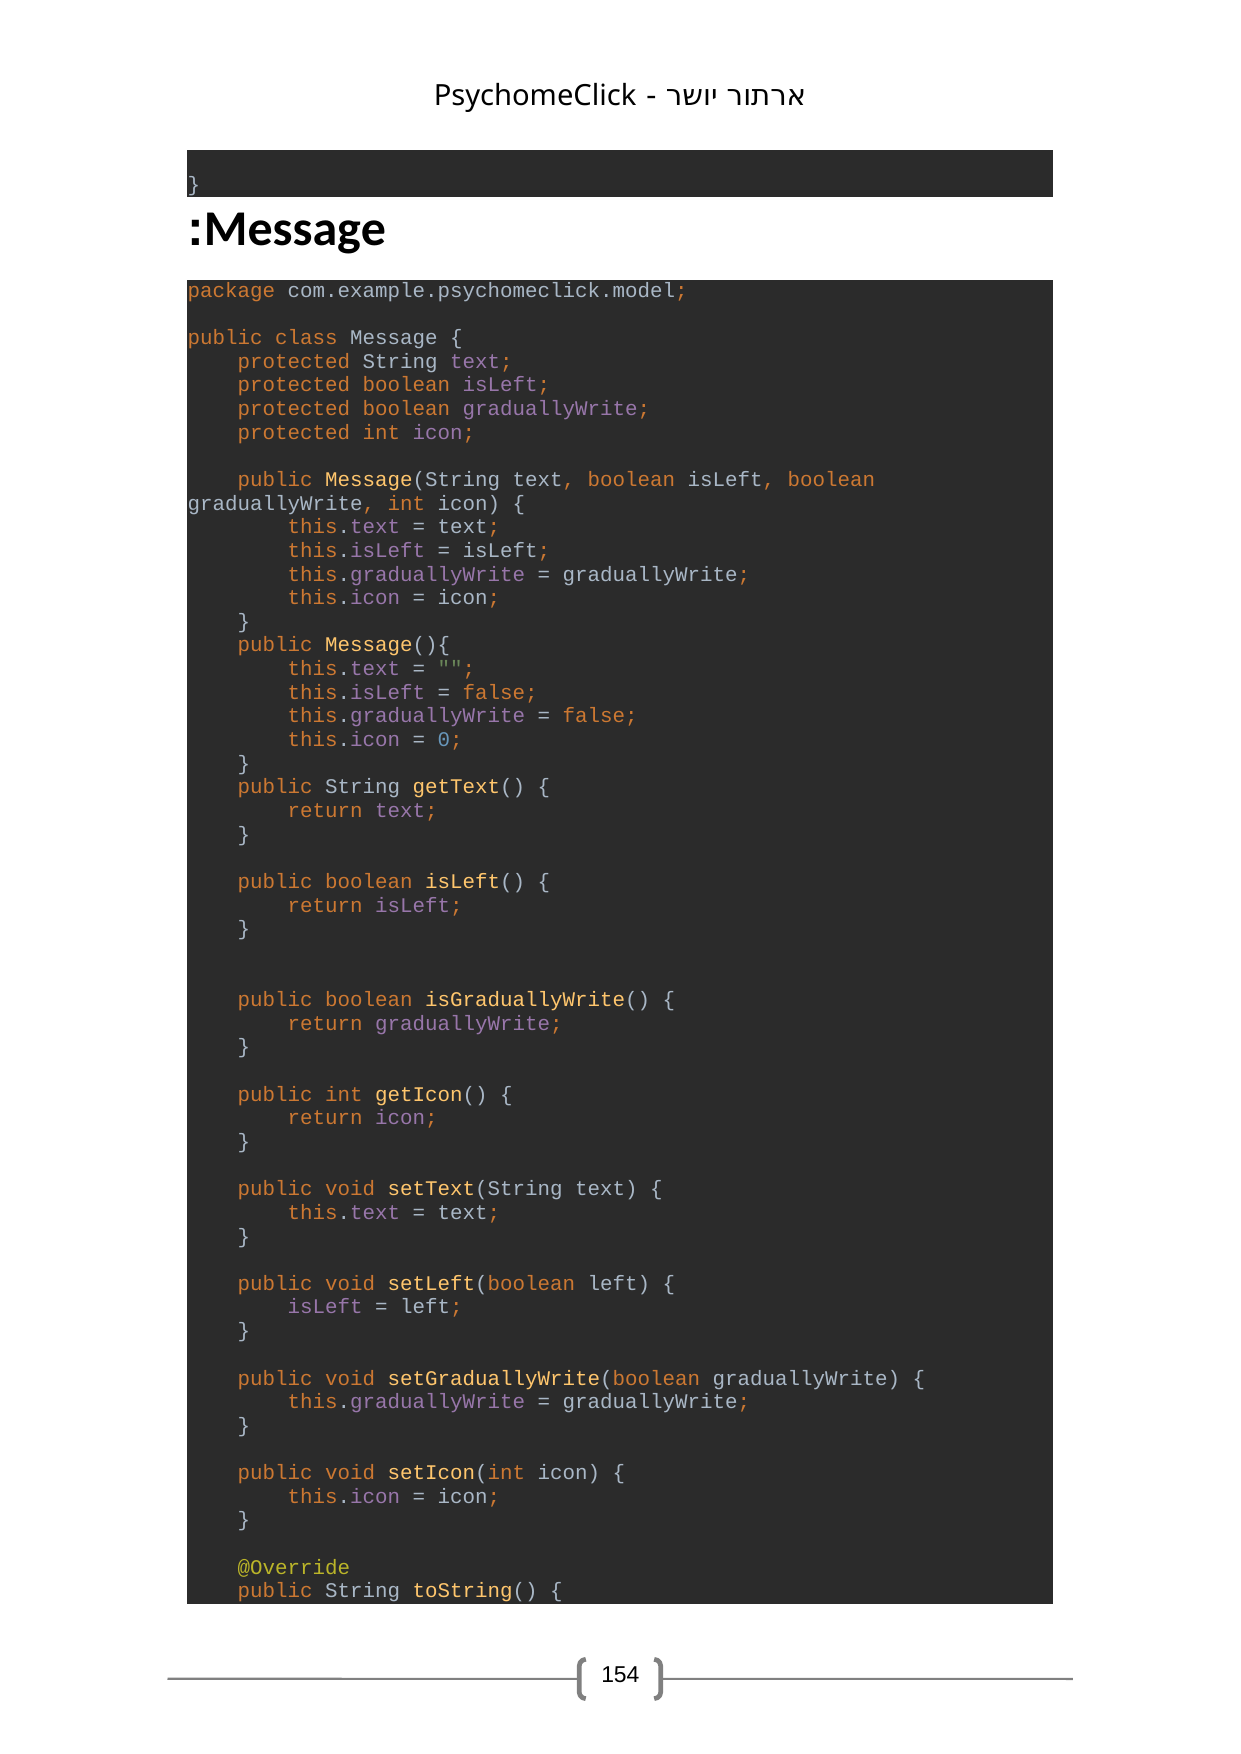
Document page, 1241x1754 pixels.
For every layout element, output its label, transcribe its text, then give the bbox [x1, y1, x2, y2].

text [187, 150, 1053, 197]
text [187, 280, 1053, 1604]
text Message: [187, 197, 1053, 258]
